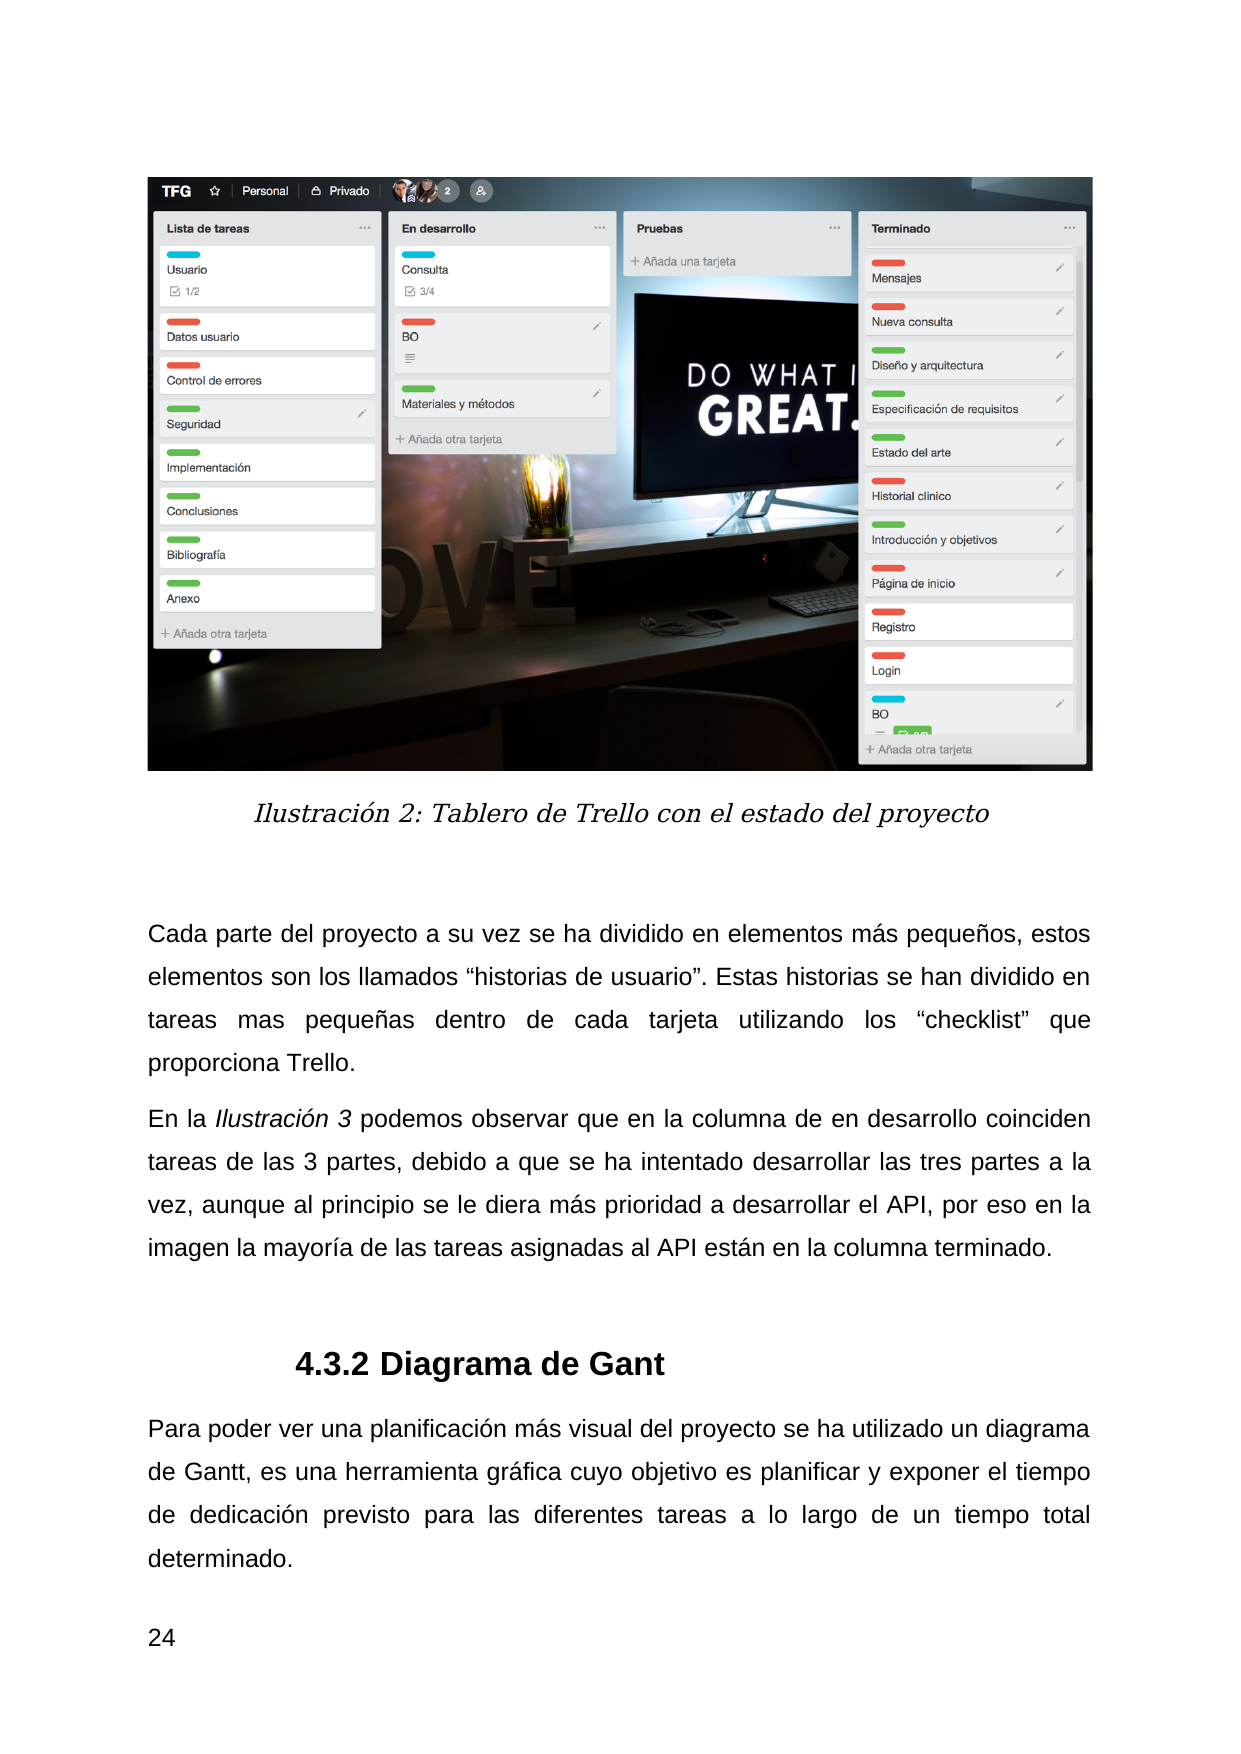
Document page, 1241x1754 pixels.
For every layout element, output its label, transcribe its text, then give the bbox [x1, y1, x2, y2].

text Para poder ver una planificación más visual del proyecto se ha utilizado un diagrama de Gantt, es una herramienta gráfica cuyo objetivo es planificar y exponer el tiempo de dedicación previsto para las diferentes tareas a lo largo de un tiempo total determinado. [148, 1414, 1092, 1572]
subtitle Diagrama de Gant [295, 1344, 1092, 1383]
text Ilustración 2: Tablero de Trello con el estado del proyecto [148, 798, 1092, 828]
text En la Ilustración 3 podemos observar que en la columna de en desarrollo coinciden tareas de las 3 partes, debido a que se ha intentado desarrollar las tres partes a la vez, aunque al principio se le diera más prioridad a desarrollar el API, por eso en la imagen la mayoría de las tareas asignadas al API están en la columna terminado. [148, 1103, 1092, 1262]
picture [147, 177, 1093, 771]
text Cada parte del proyecto a su vez se ha dividido en elementos más pequeños, estos elementos son los llamados “historias de usuario”. Estas historias se han dividido en tareas mas pequeñas dentro de cada tarjeta utilizando los “checklist” que proporciona Trello. [148, 918, 1092, 1077]
